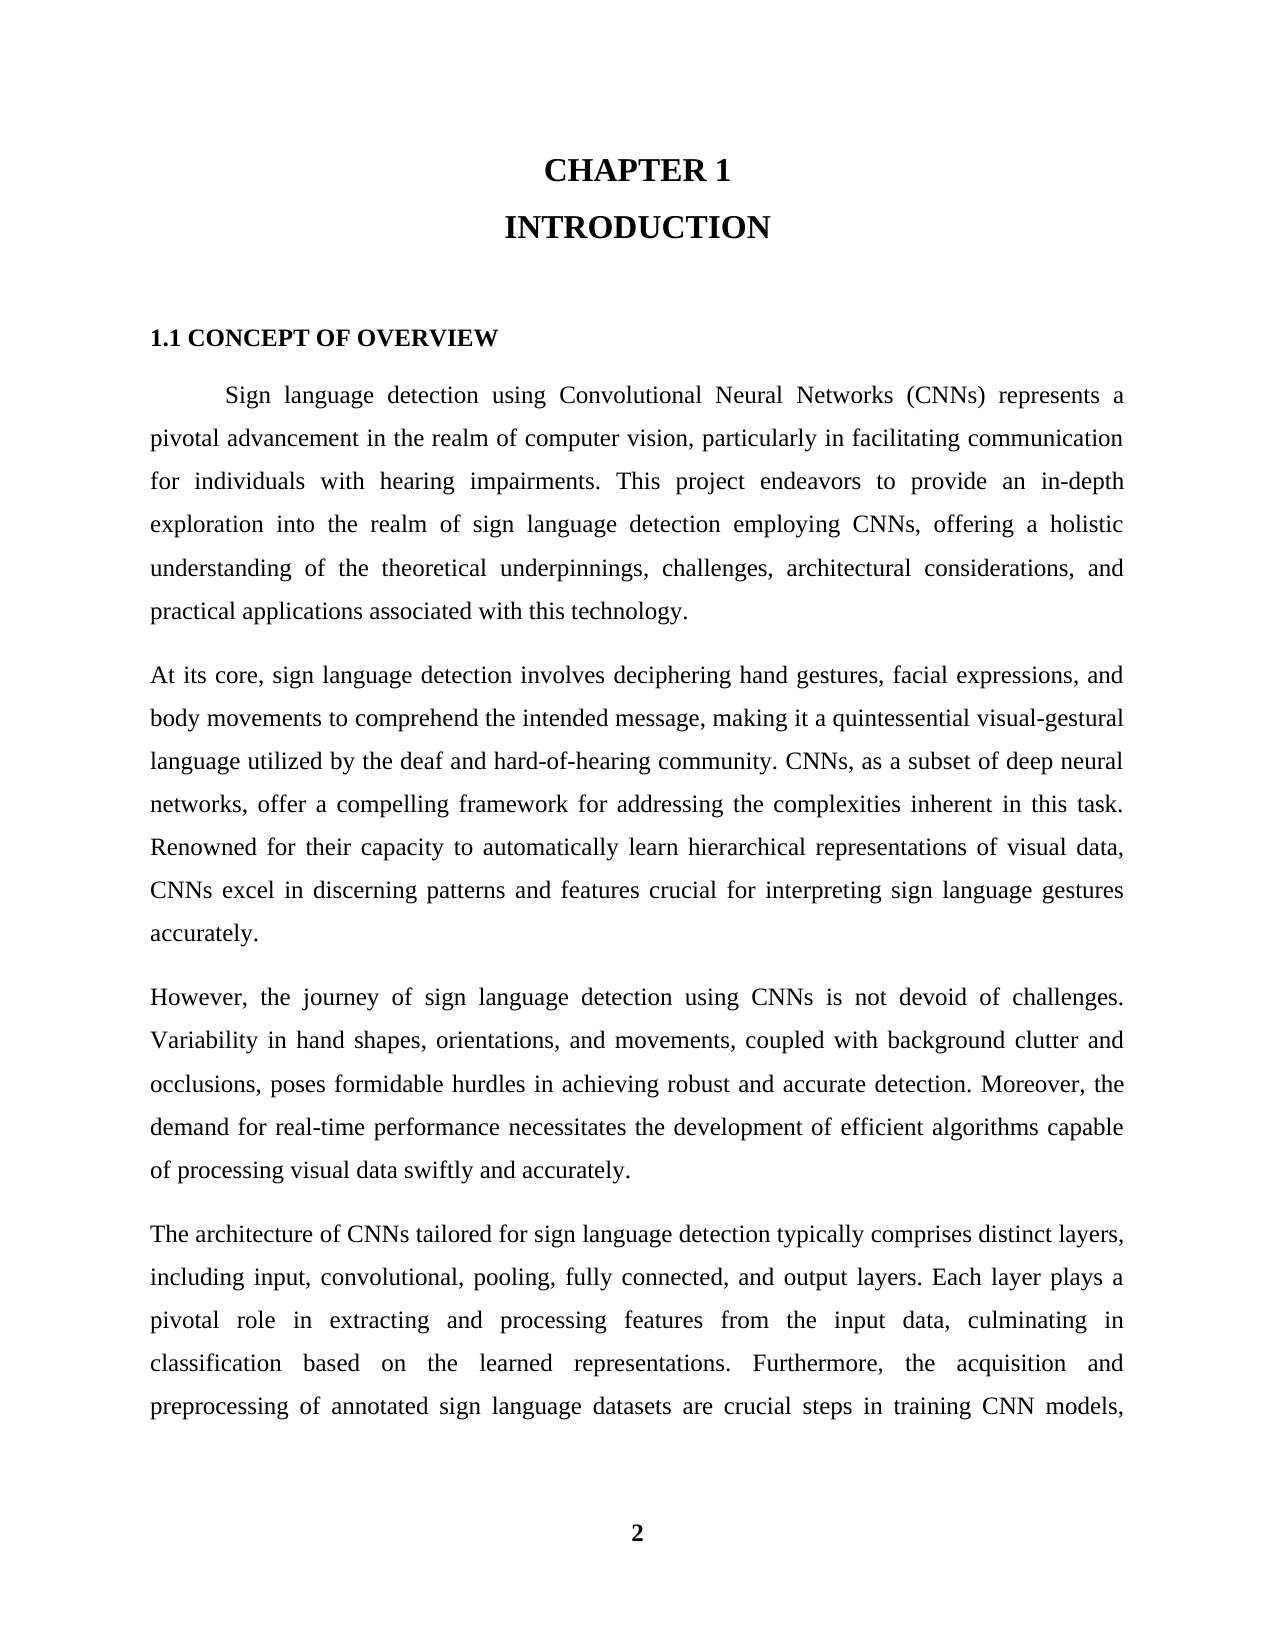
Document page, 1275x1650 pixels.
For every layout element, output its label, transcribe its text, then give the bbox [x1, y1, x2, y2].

text Sign language detection using Convolutional Neural Networks (CNNs) represents a pivotal advancement in the realm of computer vision, particularly in facilitating communication for individuals with hearing impairments. This project endeavors to provide an in-depth exploration into the realm of sign language detection employing CNNs, offering a holistic understanding of the theoretical underpinnings, challenges, architectural considerations, and practical applications associated with this technology. [150, 380, 1125, 624]
text At its core, sign language detection involves deciphering hand gestures, facial expressions, and body movements to comprehend the intended message, making it a quintessential visual-gestural language utilized by the deaf and hard-of-hearing community. CNNs, as a subset of deep neural networks, offer a compelling framework for addressing the complexities inherent in this task. Renowned for their capacity to automatically learn hierarchical representations of visual data, CNNs excel in discerning patterns and features crucial for interpreting sign language gestures accurately. [150, 660, 1125, 947]
text However, the journey of sign language detection using CNNs is not devoid of challenges. Variability in hand shapes, orientations, and movements, coupled with background clutter and occlusions, poses formidable hurdles in achieving robust and accurate detection. Moreover, the demand for real-time performance necessitates the development of efficient algorithms capable of processing visual data swiftly and accurately. [150, 982, 1125, 1184]
list CONCEPT OF OVERVIEW [150, 323, 1125, 351]
text CHAPTER 1 [150, 150, 1125, 188]
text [150, 1219, 1125, 1420]
text INTRODUCTION [150, 207, 1125, 246]
